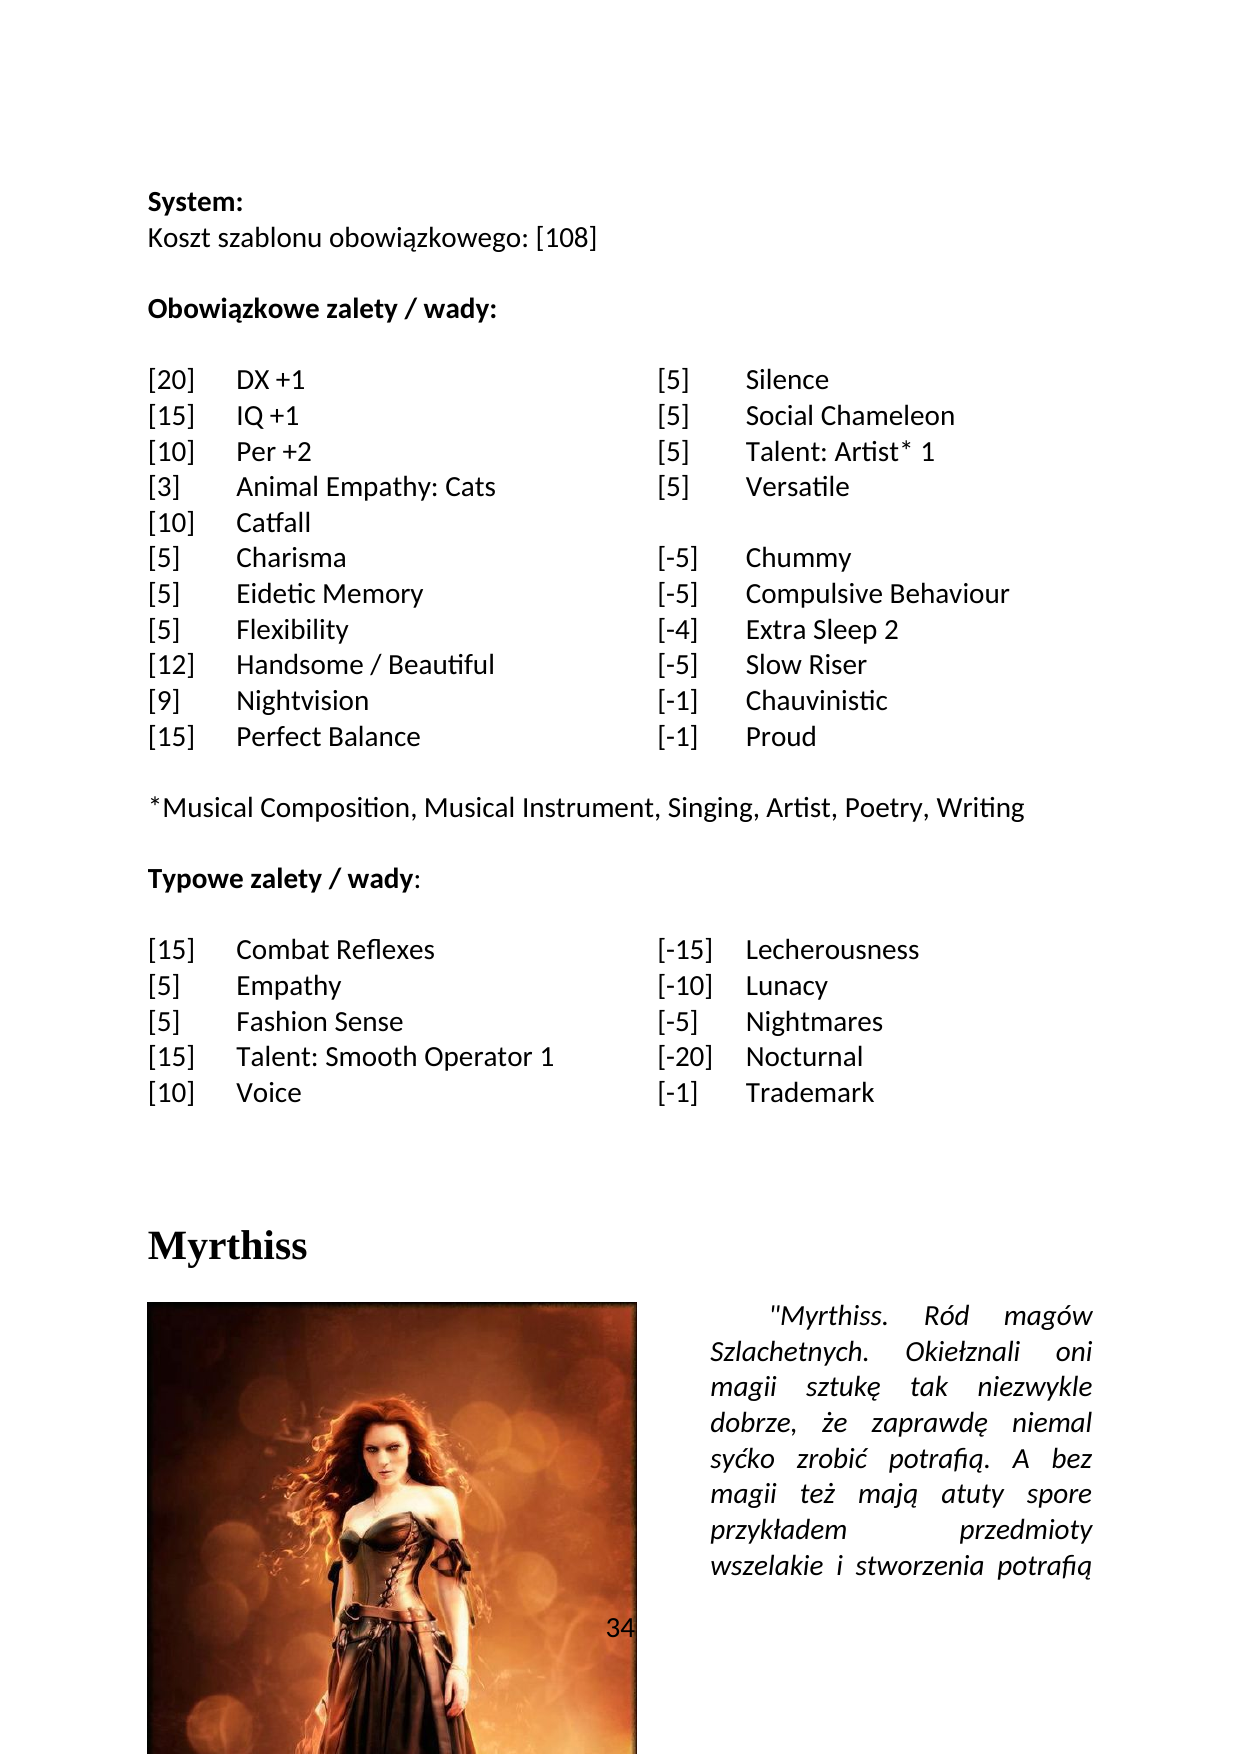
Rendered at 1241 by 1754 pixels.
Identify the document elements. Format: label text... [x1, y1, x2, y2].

text [5] Silence [657, 361, 1093, 397]
text [10] Catfall [148, 504, 583, 539]
text [5] Versatile [657, 468, 1093, 504]
text *Musical Composition, Musical Instrument, Singing, Artist, Poetry, Writing [148, 789, 1093, 824]
text [15] Talent: Smooth Operator 1 [148, 1038, 583, 1074]
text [221, 1297, 1093, 1582]
text [5] Eidetic Memory [148, 575, 583, 611]
text [15] IQ +1 [148, 397, 583, 433]
text [-1] Proud [657, 718, 1093, 753]
text [5] Social Chameleon [657, 397, 1093, 433]
text [12] Handsome / Beautiful [148, 646, 583, 682]
text Koszt szablonu obowiązkowego: [108] [148, 219, 1093, 254]
text [15] Perfect Balance [148, 718, 583, 753]
text [-1] Chauvinistic [657, 682, 1093, 718]
text [5] Flexibility [148, 611, 583, 646]
text [-5] Slow Riser [657, 646, 1093, 682]
picture [147, 1302, 637, 1754]
text [10] Per +2 [148, 433, 583, 468]
text [-1] Trademark [657, 1074, 1093, 1109]
text [-15] Lecherousness [657, 931, 1093, 967]
text [-10] Lunacy [657, 967, 1093, 1003]
text [15] Combat Reflexes [148, 931, 583, 967]
text [3] Animal Empathy: Cats [148, 468, 583, 504]
text [5] Charisma [148, 539, 583, 575]
text [-5] Nightmares [657, 1003, 1093, 1038]
text Typowe zalety / wady: [148, 860, 1093, 896]
text [5] Empathy [148, 967, 583, 1003]
text [9] Nightvision [148, 682, 583, 718]
subtitle Myrthiss [148, 1220, 1093, 1268]
text [20] DX +1 [148, 361, 583, 397]
text [-5] Compulsive Behaviour [657, 575, 1093, 611]
text [-4] Extra Sleep 2 [657, 611, 1093, 646]
text [5] Fashion Sense [148, 1003, 583, 1038]
text [5] Talent: Artist* 1 [657, 433, 1093, 468]
text [-20] Nocturnal [657, 1038, 1093, 1074]
text [10] Voice [148, 1074, 583, 1109]
text System: [148, 183, 1093, 219]
text Obowiązkowe zalety / wady: [148, 290, 1093, 326]
text [-5] Chummy [657, 539, 1093, 575]
